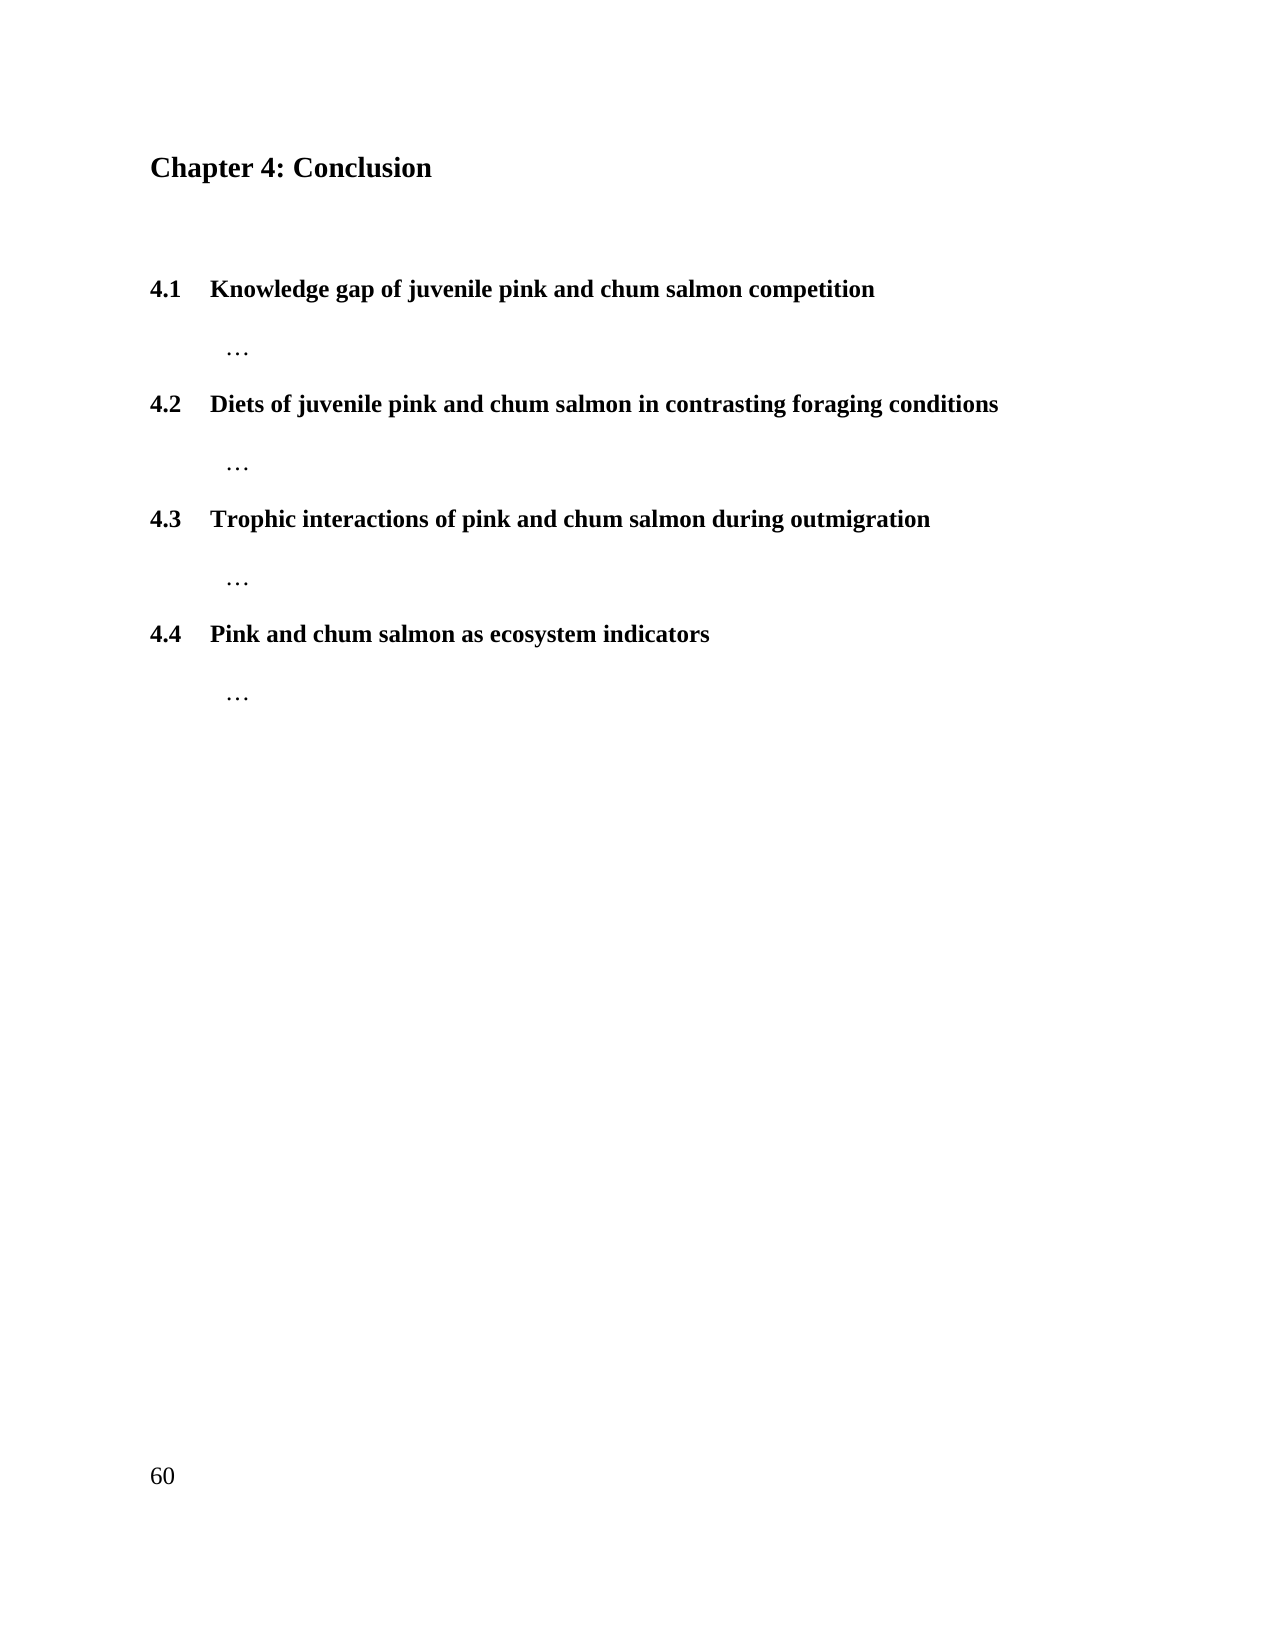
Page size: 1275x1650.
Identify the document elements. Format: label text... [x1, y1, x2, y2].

text … [150, 677, 1125, 706]
subtitle Conclusion [150, 150, 1125, 183]
subtitle Trophic interactions of pink and chum salmon during outmigration [150, 504, 1125, 533]
subtitle Knowledge gap of juvenile pink and chum salmon competition [150, 274, 1125, 303]
text … [150, 447, 1125, 476]
subtitle Diets of juvenile pink and chum salmon in contrasting foraging conditions [150, 389, 1125, 418]
subtitle Pink and chum salmon as ecosystem indicators [150, 619, 1125, 648]
text … [150, 332, 1125, 361]
text … [150, 562, 1125, 591]
